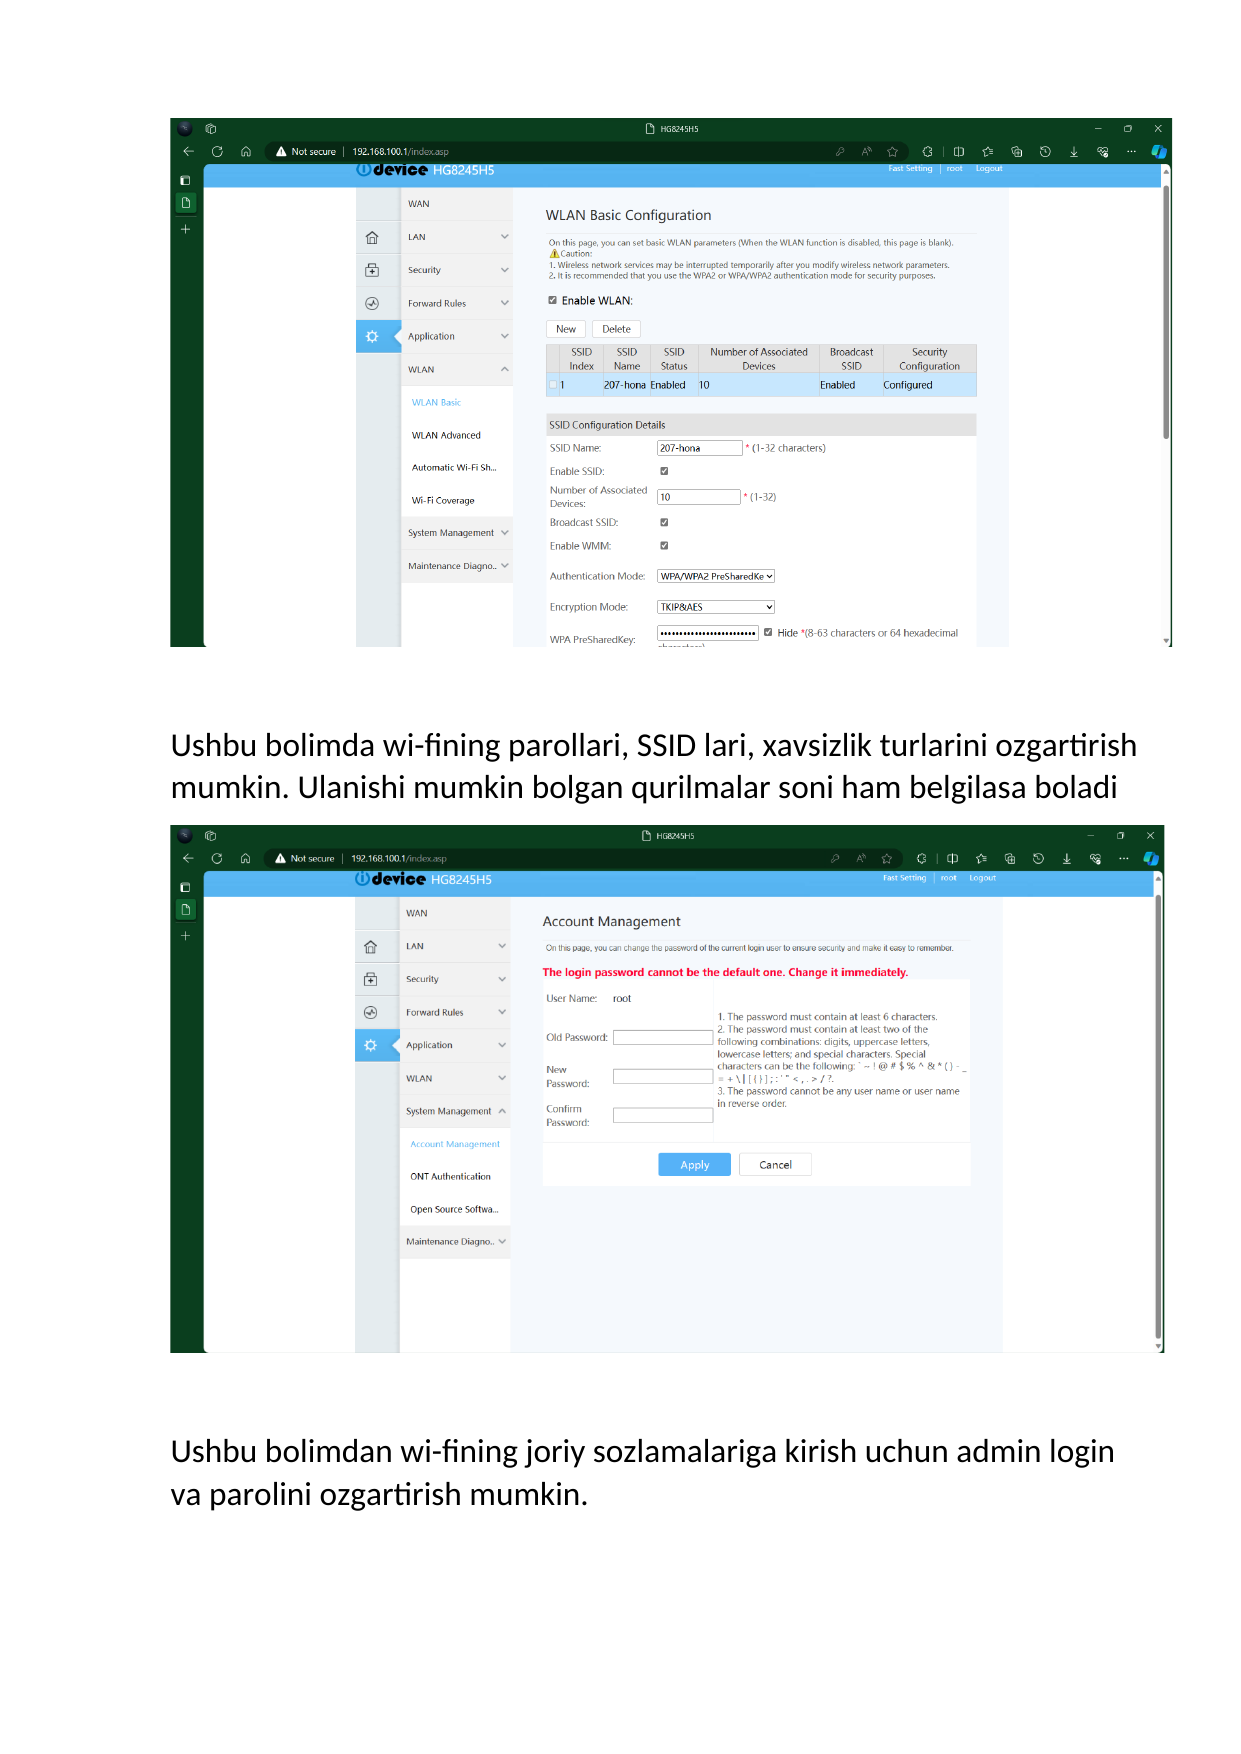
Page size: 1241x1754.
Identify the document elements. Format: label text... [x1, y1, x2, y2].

text Ushbu bolimdan wi-fining joriy sozlamalariga kirish uchun admin login va parolini ozgartirish mumkin. [170, 1430, 1152, 1514]
text Ushbu bolimda wi-fining parollari, SSID lari, xavsizlik turlarini ozgartirish mumkin. Ulanishi mumkin bolgan qurilmalar soni ham belgilasa boladi [170, 724, 1152, 807]
picture [170, 118, 1173, 647]
picture [170, 825, 1165, 1353]
